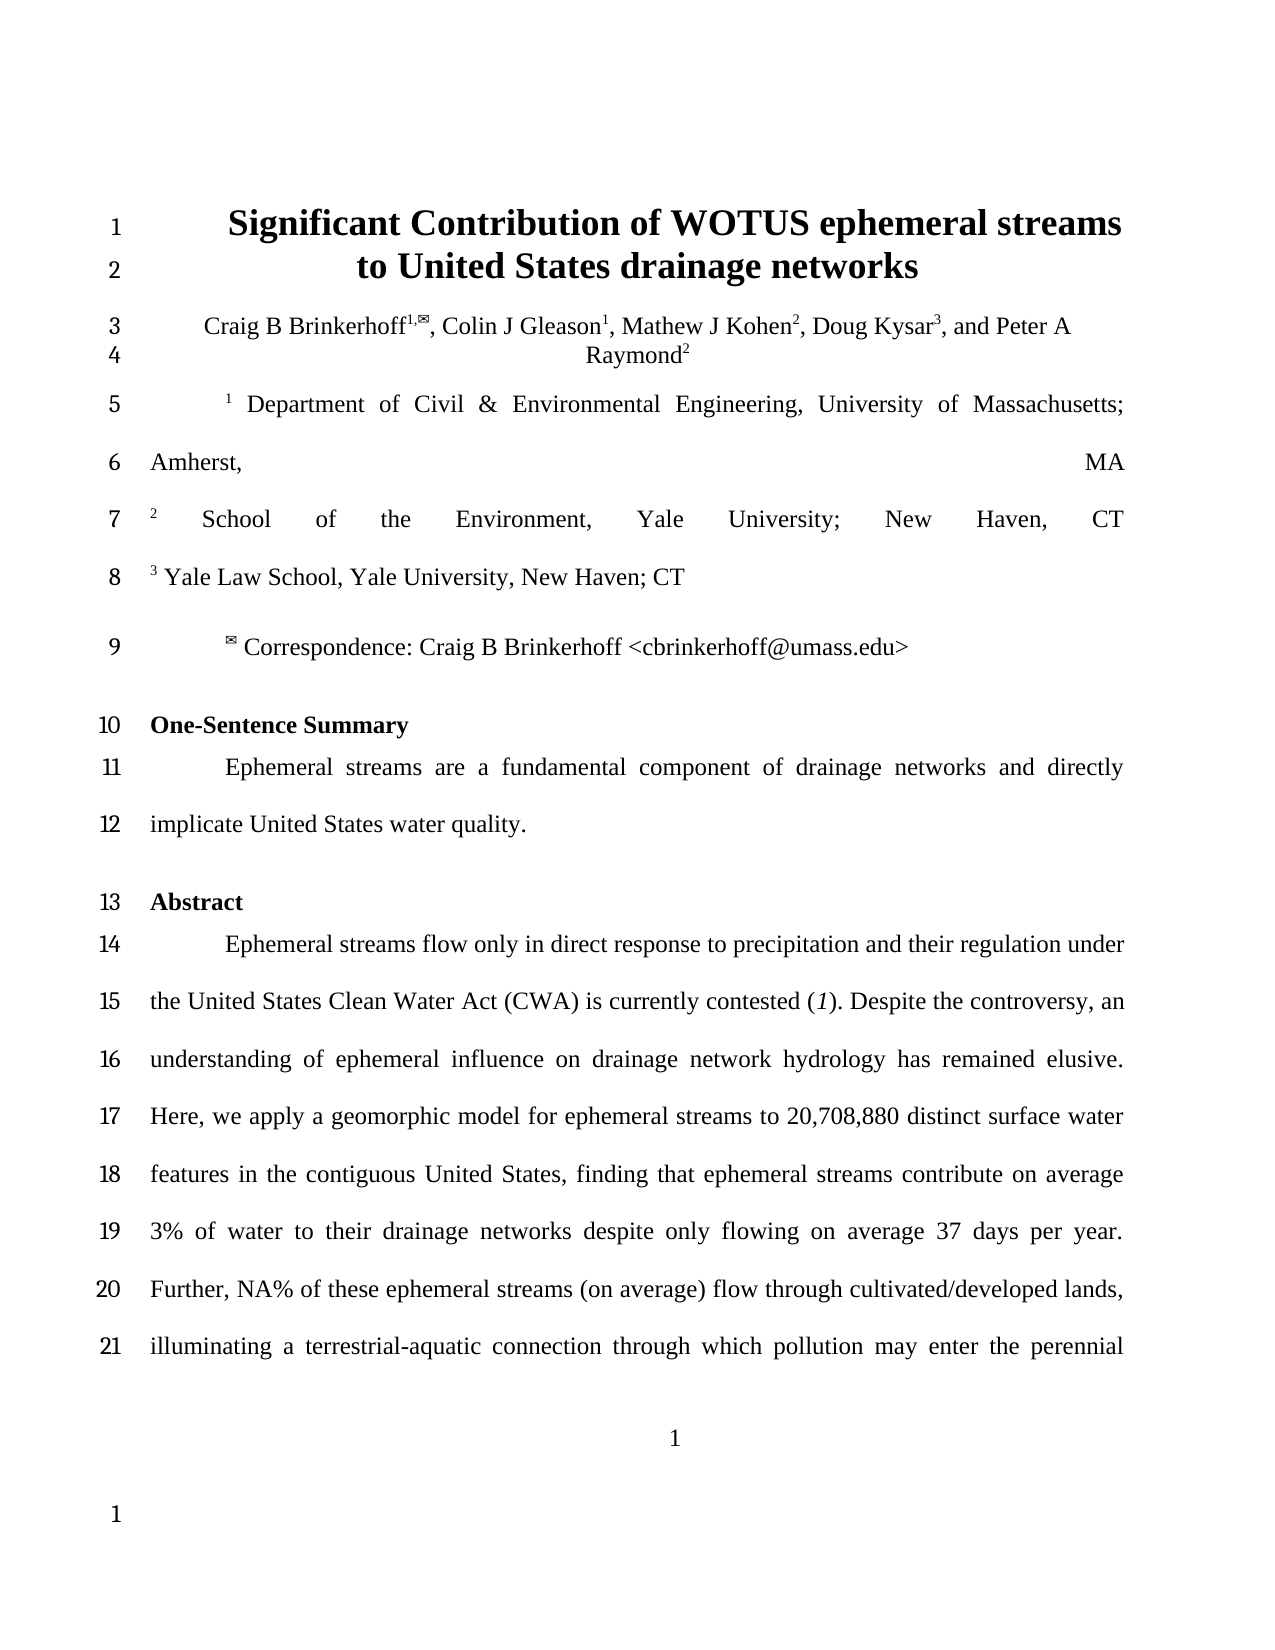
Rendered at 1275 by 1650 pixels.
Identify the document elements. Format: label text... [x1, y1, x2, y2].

text Ephemeral streams are a fundamental component of drainage networks and directly implicate United States water quality. [150, 752, 1125, 838]
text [150, 929, 1125, 1360]
text Craig B Brinkerhoff1,✉, Colin J Gleason1, Mathew J Kohen2, Doug Kysar3, and Peter A Raymond2 [150, 311, 1125, 369]
subtitle One-Sentence Summary [150, 710, 1125, 739]
text 1 Department of Civil & Environmental Engineering, University of Massachusetts; Amherst, MA 2 School of the Environment, Yale University; New Haven, CT 3 Yale Law School, Yale University, New Haven; CT [150, 389, 1125, 591]
title Significant Contribution of WOTUS ephemeral streams to United States drainage networks [150, 200, 1125, 286]
subtitle Abstract [150, 887, 1125, 916]
text ✉ Correspondence: Craig B Brinkerhoff <> [150, 632, 1125, 661]
